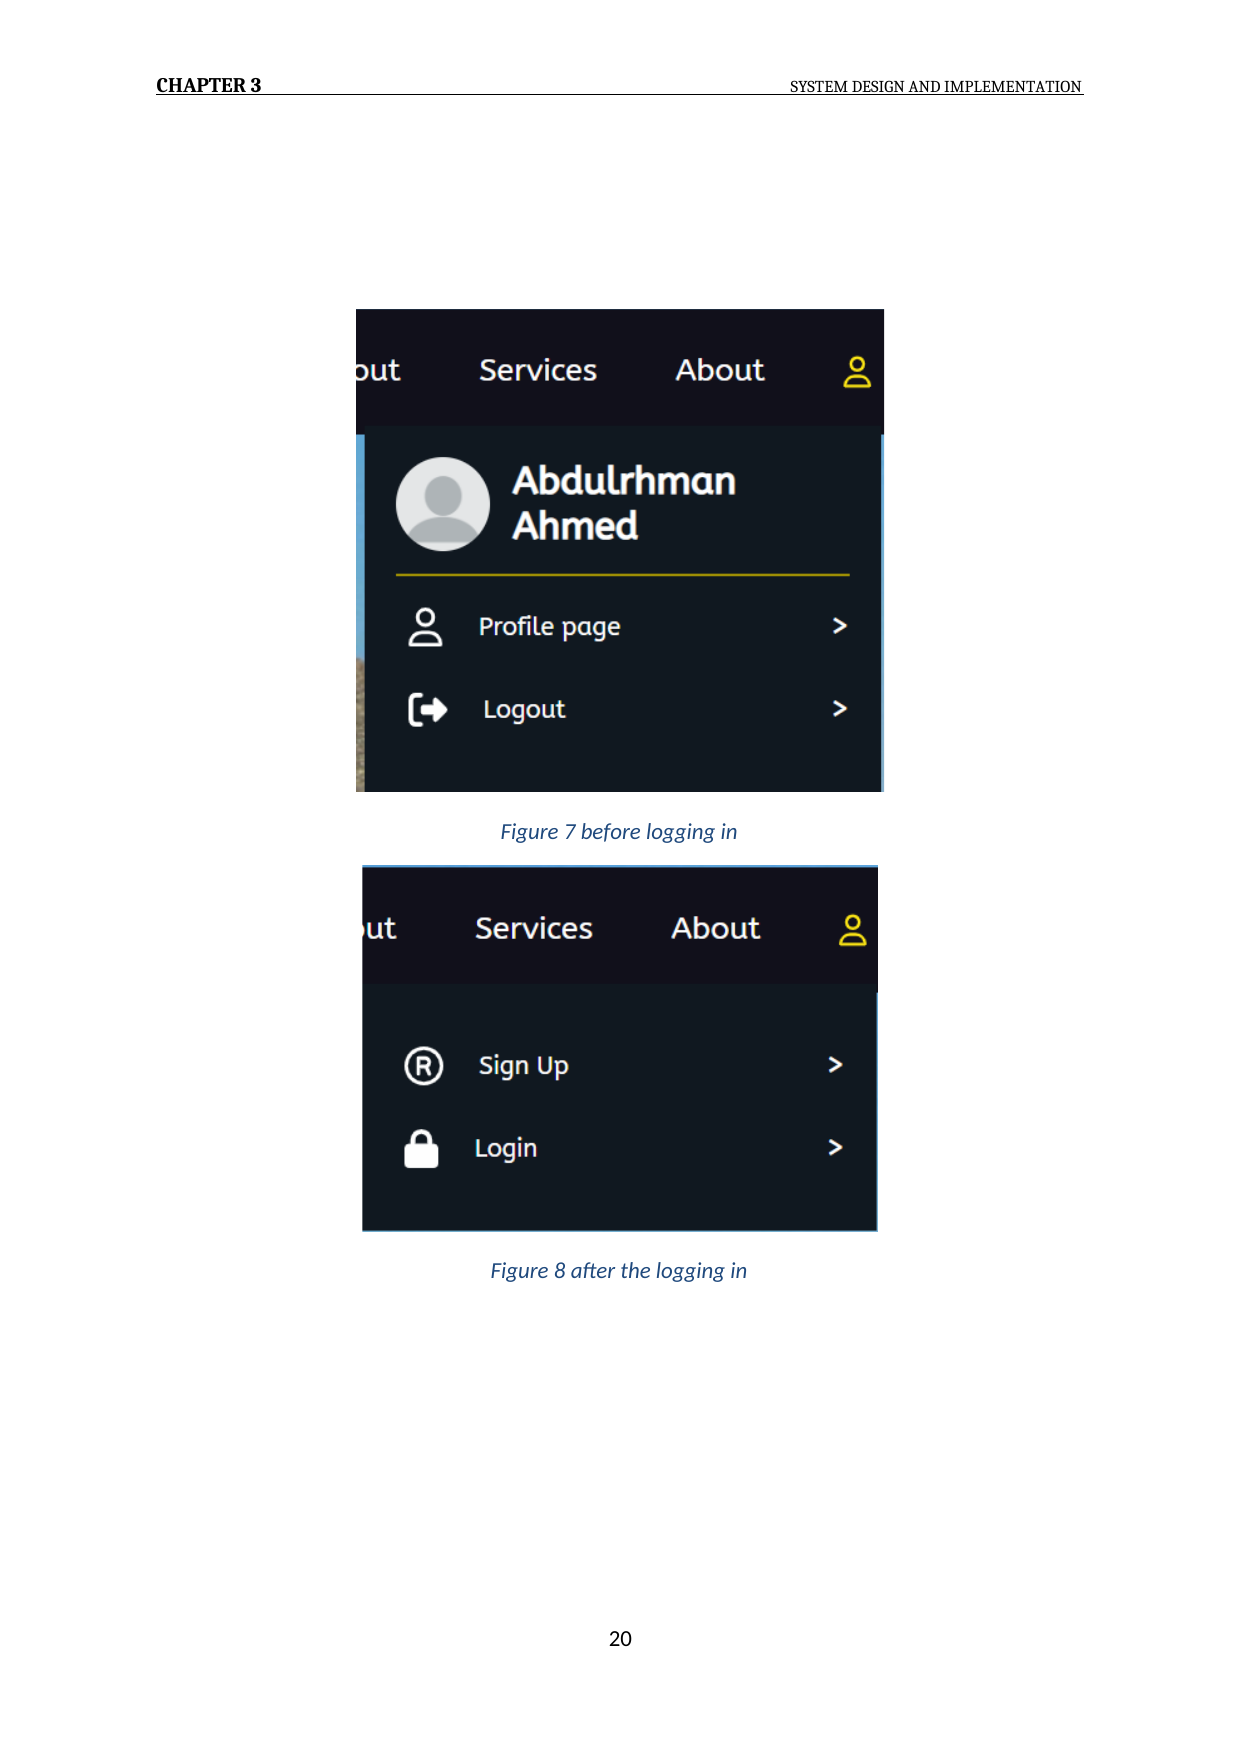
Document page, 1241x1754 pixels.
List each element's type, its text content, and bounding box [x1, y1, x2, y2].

text Figure 8 after the logging in [150, 1256, 1090, 1284]
picture [356, 309, 885, 792]
picture [362, 865, 878, 1232]
text Figure 7 before logging in [150, 817, 1090, 845]
